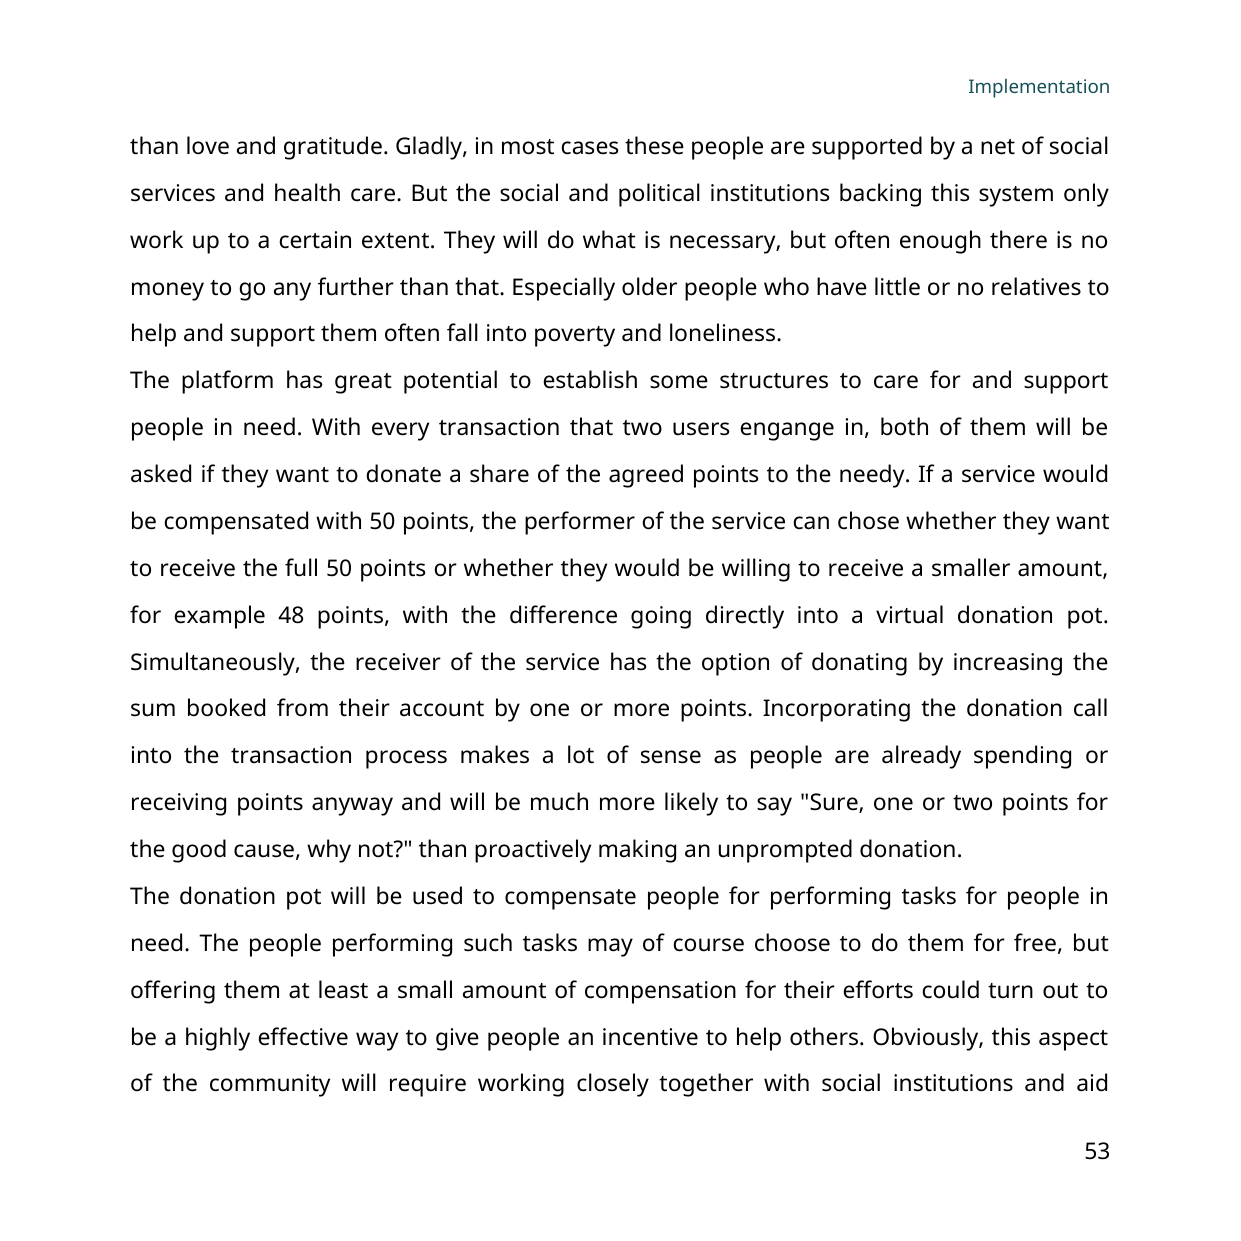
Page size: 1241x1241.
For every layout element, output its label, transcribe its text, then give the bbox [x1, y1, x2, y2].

text The platform has great potential to establish some structures to care for and support people in need. With every transaction that two users engange in, both of them will be asked if they want to donate a share of the agreed points to the needy. If a service would be compensated with 50 points, the performer of the service can chose whether they want to receive the full 50 points or whether they would be willing to receive a smaller amount, for example 48 points, with the difference going directly into a virtual donation pot. Simultaneously, the receiver of the service has the option of donating by increasing the sum booked from their account by one or more points. Incorporating the donation call into the transaction process makes a lot of sense as people are already spending or receiving points anyway and will be much more likely to say "Sure, one or two points for the good cause, why not?" than proactively making an unprompted donation. [130, 364, 1110, 864]
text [130, 130, 1110, 349]
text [130, 880, 1110, 1099]
